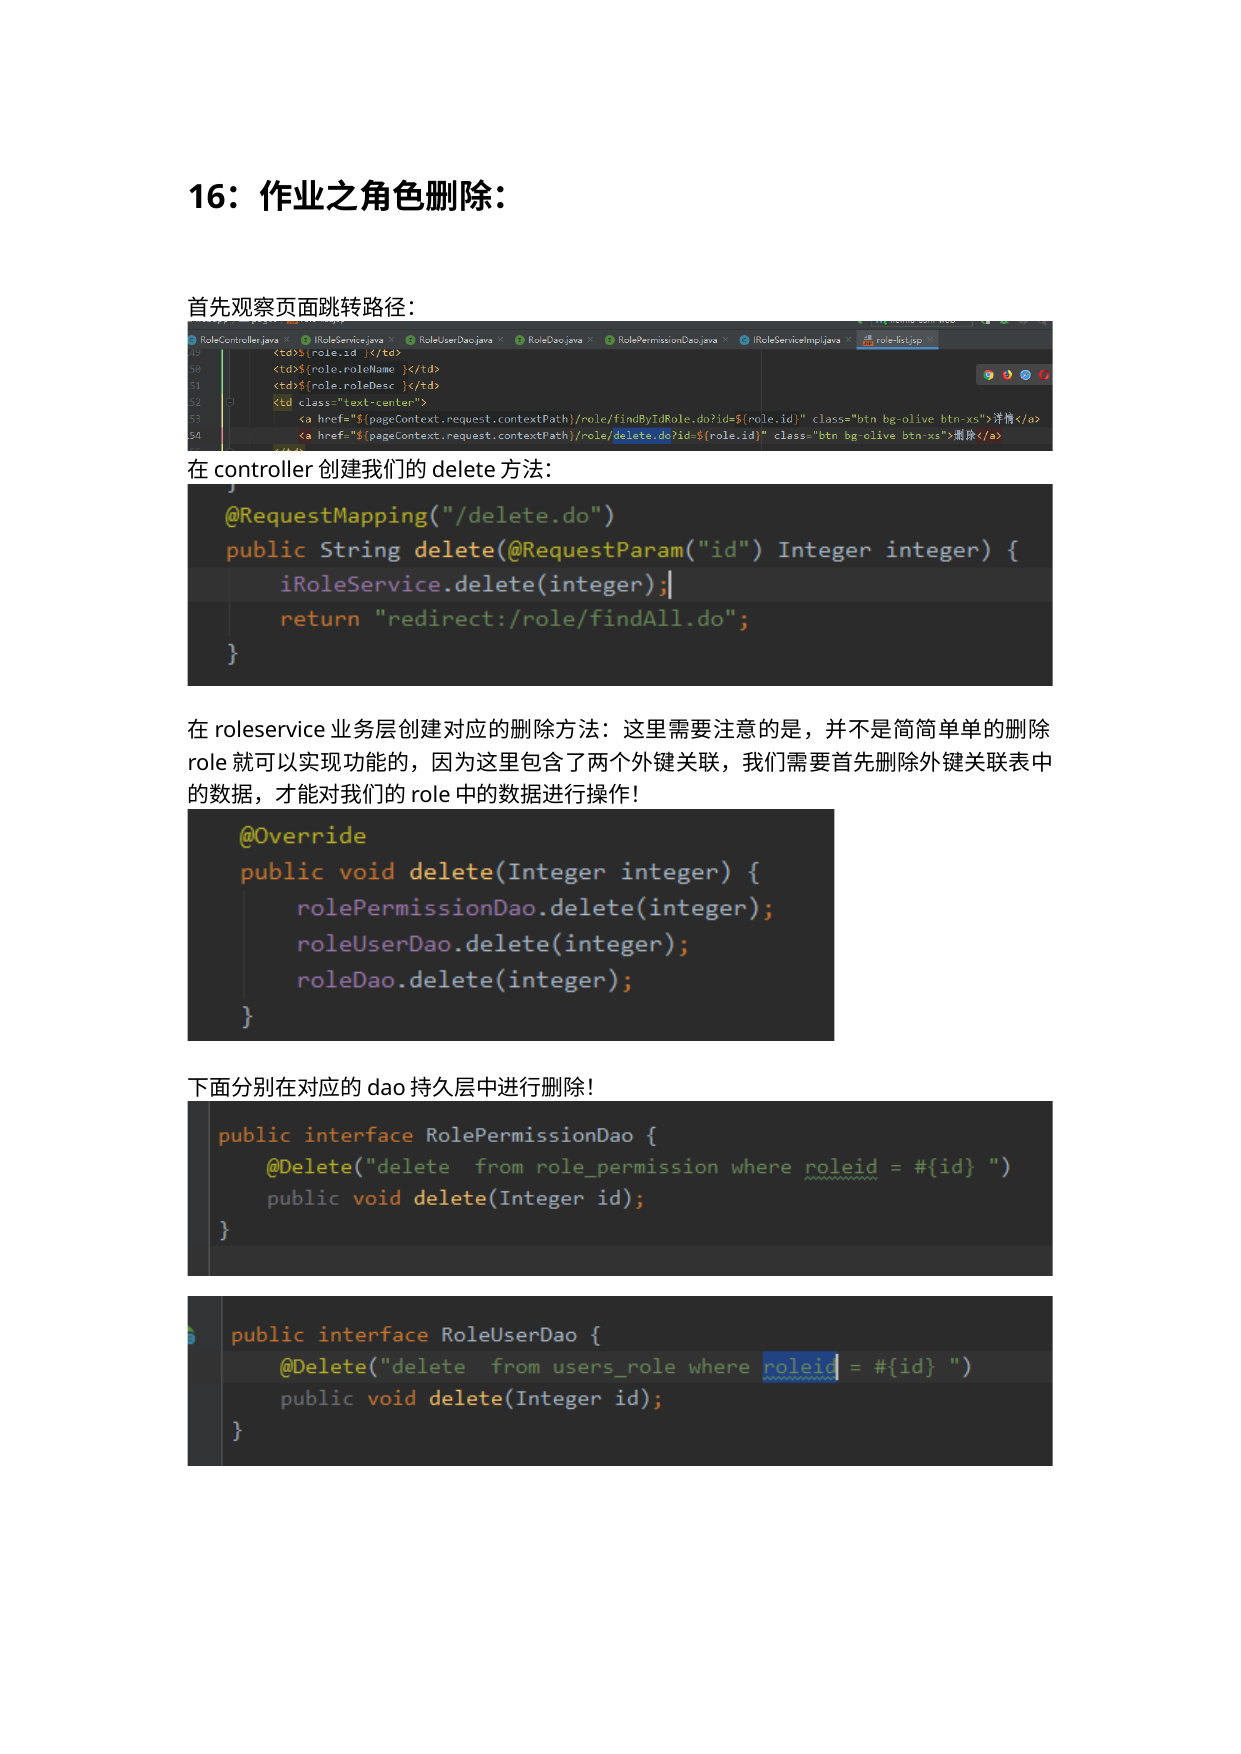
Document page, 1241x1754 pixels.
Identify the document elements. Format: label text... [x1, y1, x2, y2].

picture [187, 1296, 1053, 1466]
text 下面分别在对应的dao持久层中进行删除！ [187, 1069, 1053, 1101]
text 在controller创建我们的delete方法： [187, 452, 1053, 484]
subtitle 16：作业之角色删除： [187, 162, 1053, 227]
picture [187, 1101, 1053, 1276]
text 在roleservice业务层创建对应的删除方法：这里需要注意的是，并不是简简单单的删除role就可以实现功能的，因为这里包含了两个外键关联，我们需要首先删除外键关联表中的数据，才能对我们的role中的数据进行操作！ [187, 712, 1053, 809]
picture [187, 809, 835, 1041]
text 首先观察页面跳转路径： [187, 289, 1053, 321]
picture [187, 484, 1053, 686]
picture [187, 321, 1053, 451]
